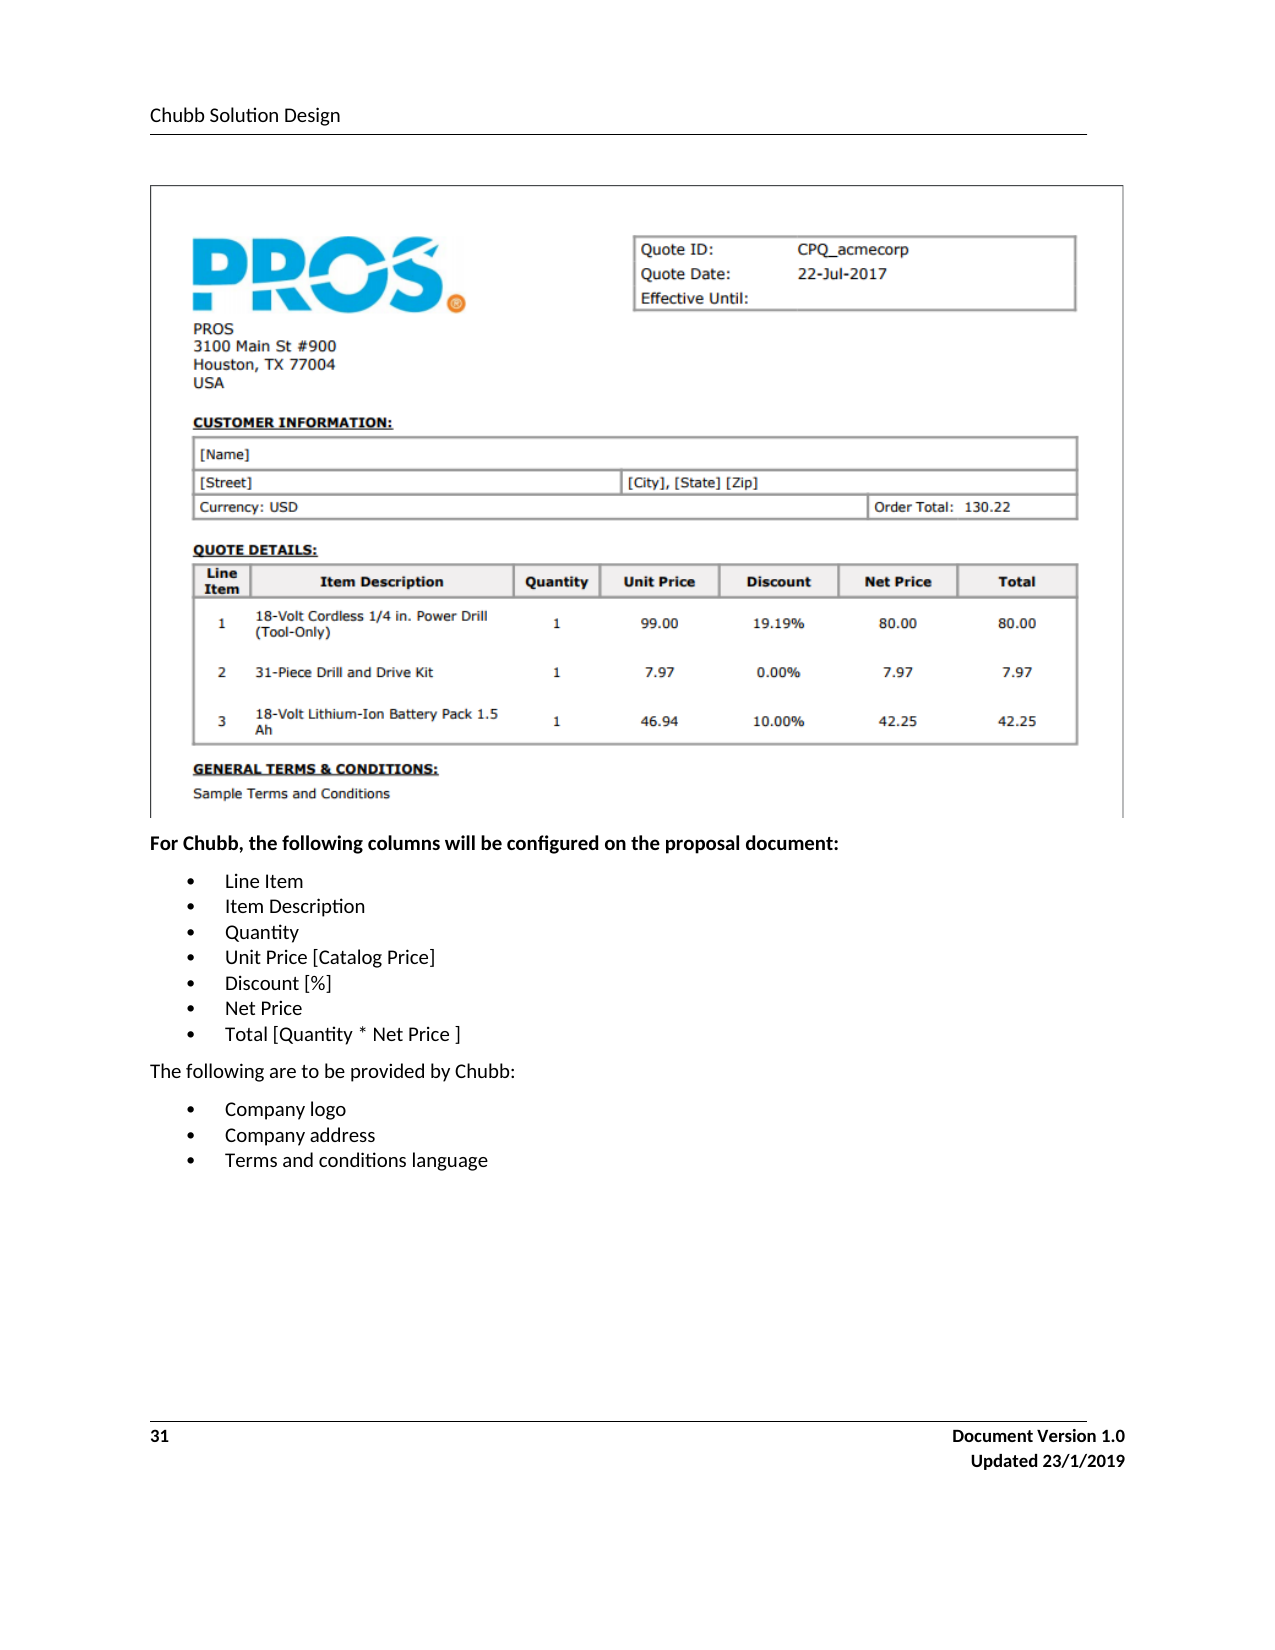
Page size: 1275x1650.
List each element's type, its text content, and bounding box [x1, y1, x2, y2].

list Discount [%] [187, 970, 1087, 995]
list Item Description [187, 894, 1087, 919]
list Unit Price [Catalog Price] [187, 944, 1087, 970]
list Quantity [187, 919, 1087, 944]
picture [150, 185, 1124, 818]
list Company logo [187, 1097, 1087, 1122]
list Terms and conditions language [187, 1147, 1087, 1173]
text The following are to be provided by Chubb: [150, 1059, 1087, 1084]
list Net Price [187, 995, 1087, 1021]
list Company address [187, 1122, 1087, 1147]
text For Chubb, the following columns will be configured on the proposal document: [150, 830, 1087, 856]
list Total [Quantity * Net Price ] [187, 1021, 1087, 1046]
list Line Item [187, 868, 1087, 894]
